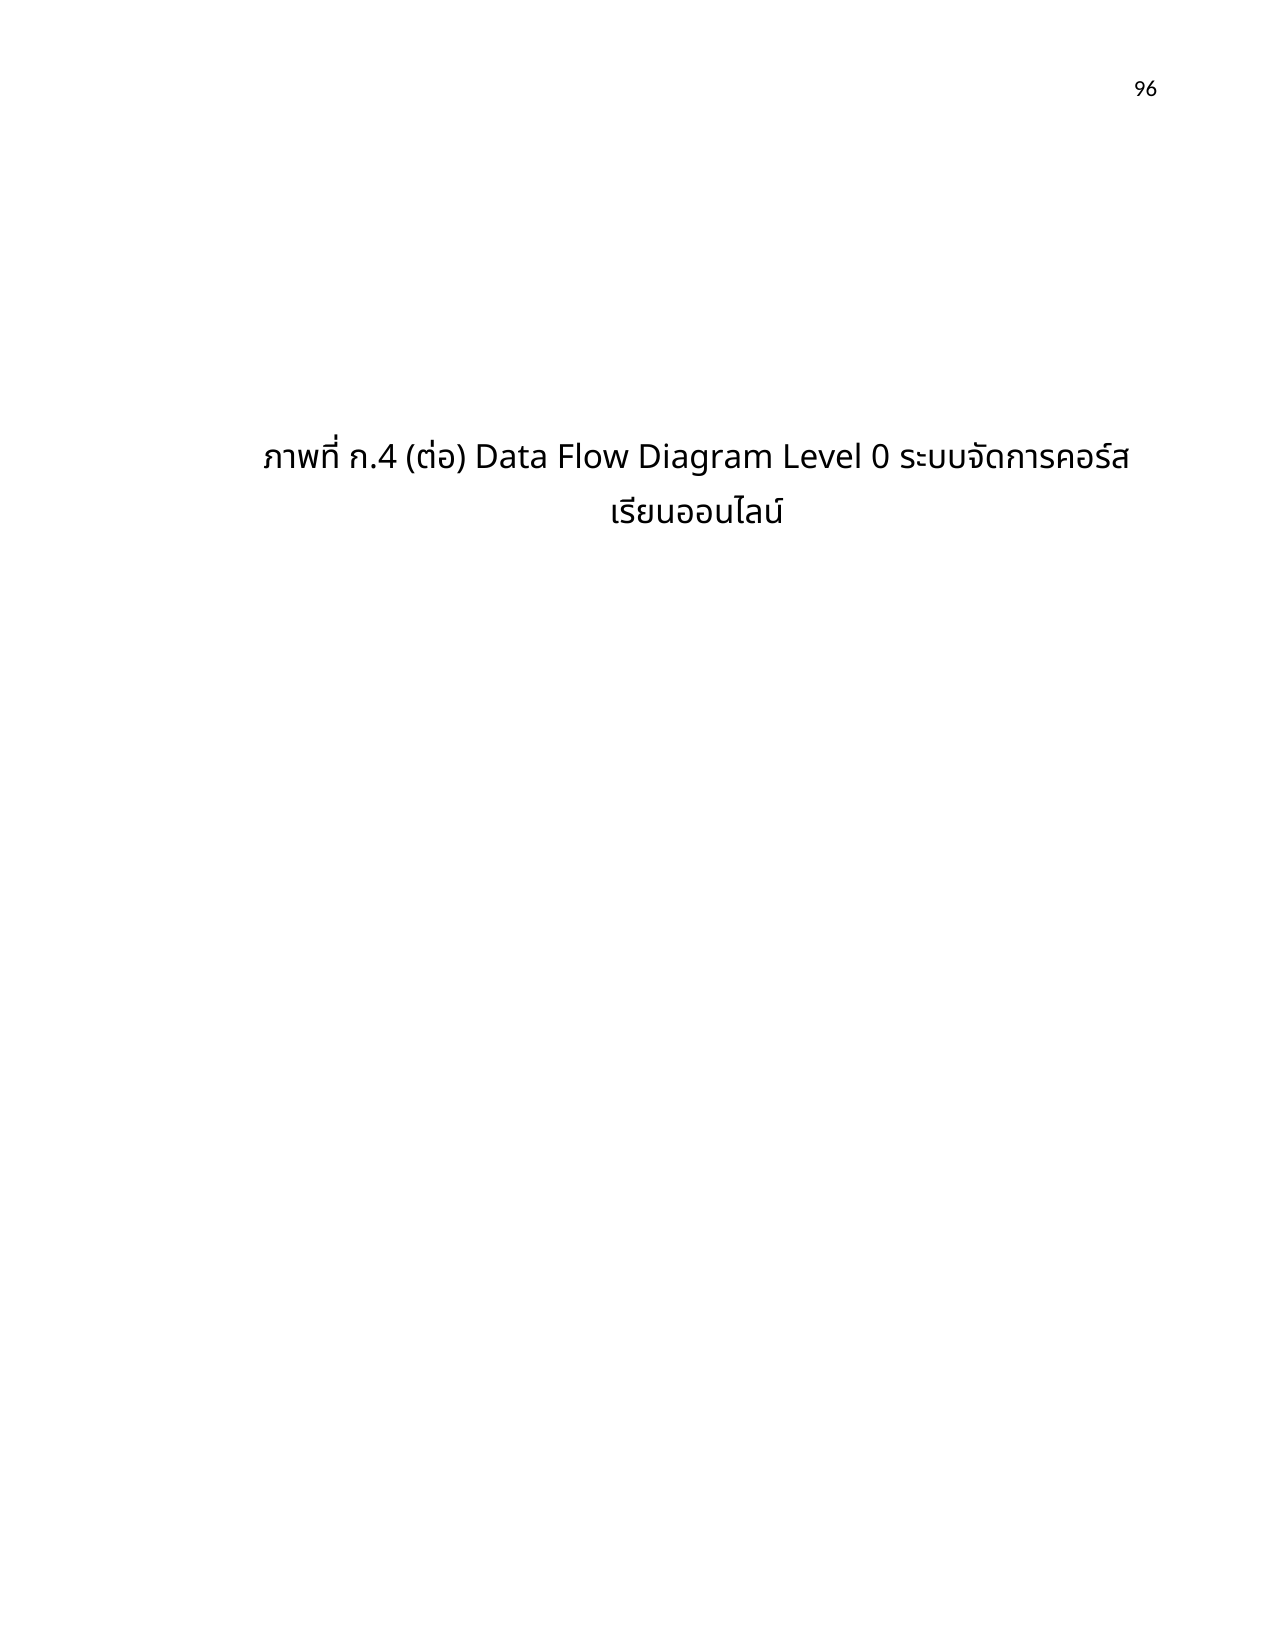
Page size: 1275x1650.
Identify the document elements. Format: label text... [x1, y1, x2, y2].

text ภาพที่ ก.4 (ต่อ) Data Flow Diagram Level 0 ระบบจัดการคอร์สเรียนออนไลน์ [236, 433, 1157, 538]
